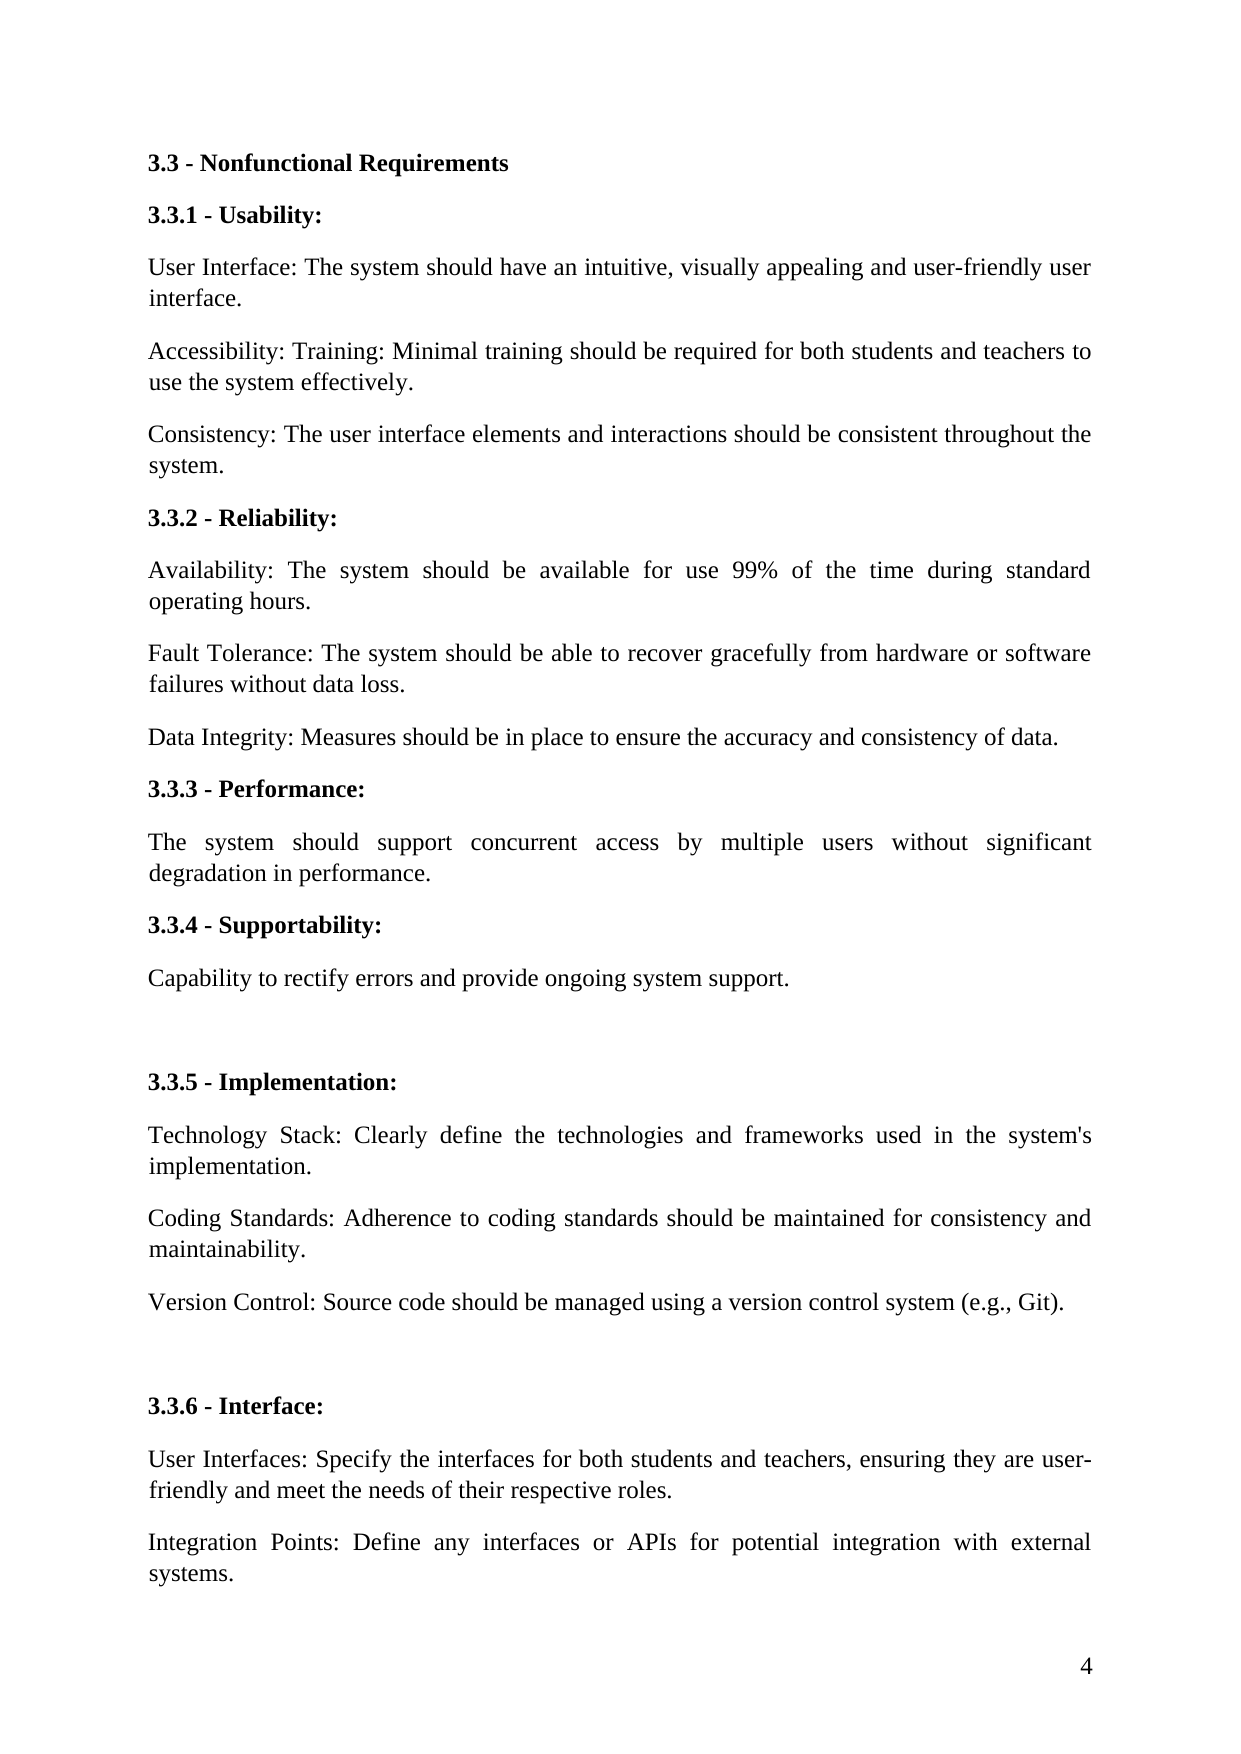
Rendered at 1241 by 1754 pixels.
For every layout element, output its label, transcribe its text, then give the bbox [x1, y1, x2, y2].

text Availability: The system should be available for use 99% of the time during standard operating hours. [148, 555, 1093, 615]
text 3.3.1 - Usability: [148, 200, 1093, 229]
text Accessibility: Training: Minimal training should be required for both students and teachers to use the system effectively. [148, 336, 1093, 396]
text Technology Stack: Clearly define the technologies and frameworks used in the system's implementation. [148, 1120, 1093, 1179]
text Fault Tolerance: The system should be able to recover gracefully from hardware or software failures without data loss. [148, 638, 1093, 698]
text 3.3.6 - Interface: [148, 1391, 1093, 1420]
text Data Integrity: Measures should be in place to ensure the accuracy and consistency of data. [148, 722, 1093, 751]
text 3.3.5 - Implementation: [148, 1067, 1093, 1096]
text Capability to rectify errors and provide ongoing system support. [148, 963, 1093, 991]
text 3.3.3 - Performance: [148, 774, 1093, 803]
text Coding Standards: Adherence to coding standards should be maintained for consistency and maintainability. [148, 1203, 1093, 1263]
text 3.3 - Nonfunctional Requirements [148, 148, 1093, 176]
text User Interface: The system should have an intuitive, visually appealing and user-friendly user interface. [148, 252, 1093, 312]
text User Interfaces: Specify the interfaces for both students and teachers, ensuring they are user-friendly and meet the needs of their respective roles. [148, 1444, 1093, 1504]
text 3.3.2 - Reliability: [148, 503, 1093, 531]
text Consistency: The user interface elements and interactions should be consistent throughout the system. [148, 419, 1093, 479]
text Version Control: Source code should be managed using a version control system (e.g., Git). [148, 1287, 1093, 1315]
text The system should support concurrent access by multiple users without significant degradation in performance. [148, 827, 1093, 887]
text Integration Points: Define any interfaces or APIs for potential integration with external systems. [148, 1527, 1093, 1587]
text 3.3.4 - Supportability: [148, 910, 1093, 939]
